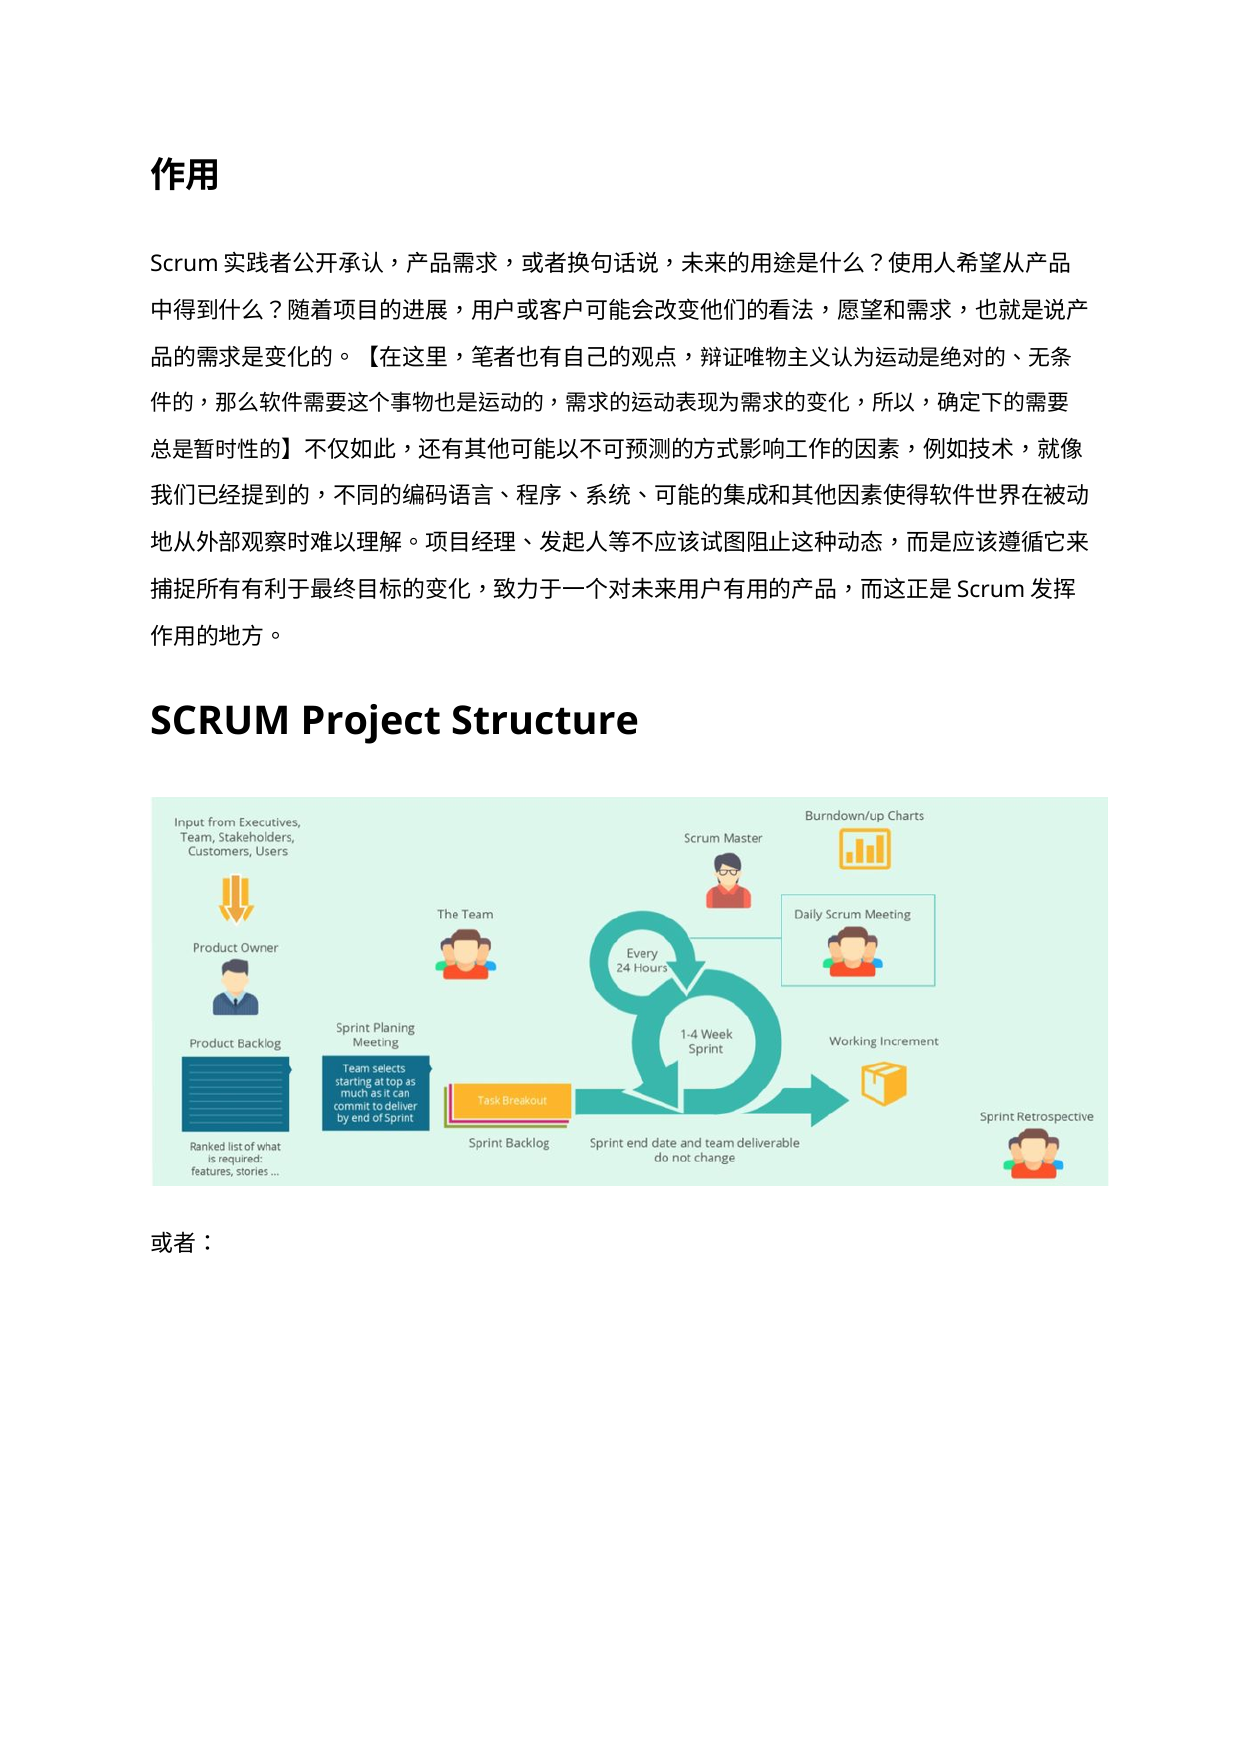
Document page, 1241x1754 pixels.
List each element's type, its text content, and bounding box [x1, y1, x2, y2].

subtitle 作用 [150, 150, 1090, 198]
text 或者： [150, 1227, 1090, 1258]
subtitle SCRUM Project Structure [150, 692, 1090, 746]
text Scrum实践者公开承认，产品需求，或者换句话说，未来的用途是什么？使用人希望从产品中得到什么？随着项目的进展，用户或客户可能会改变他们的看法，愿望和需求，也就是说产品的需求是变化的。【在这里，笔者也有自己的观点，辩证唯物主义认为运动是绝对的、无条件的，那么软件需要这个事物也是运动的，需求的运动表现为需求的变化，所以，确定下的需要总是暂时性的】不仅如此，还有其他可能以不可预测的方式影响工作的因素，例如技术，就像我们已经提到的，不同的编码语言、程序、系统、可能的集成和其他因素使得软件世界在被动地从外部观察时难以理解。项目经理、发起人等不应该试图阻止这种动态，而是应该遵循它来捕捉所有有利于最终目标的变化，致力于一个对未来用户有用的产品，而这正是Scrum发挥作用的地方。 [150, 247, 1090, 651]
picture [150, 797, 1109, 1186]
